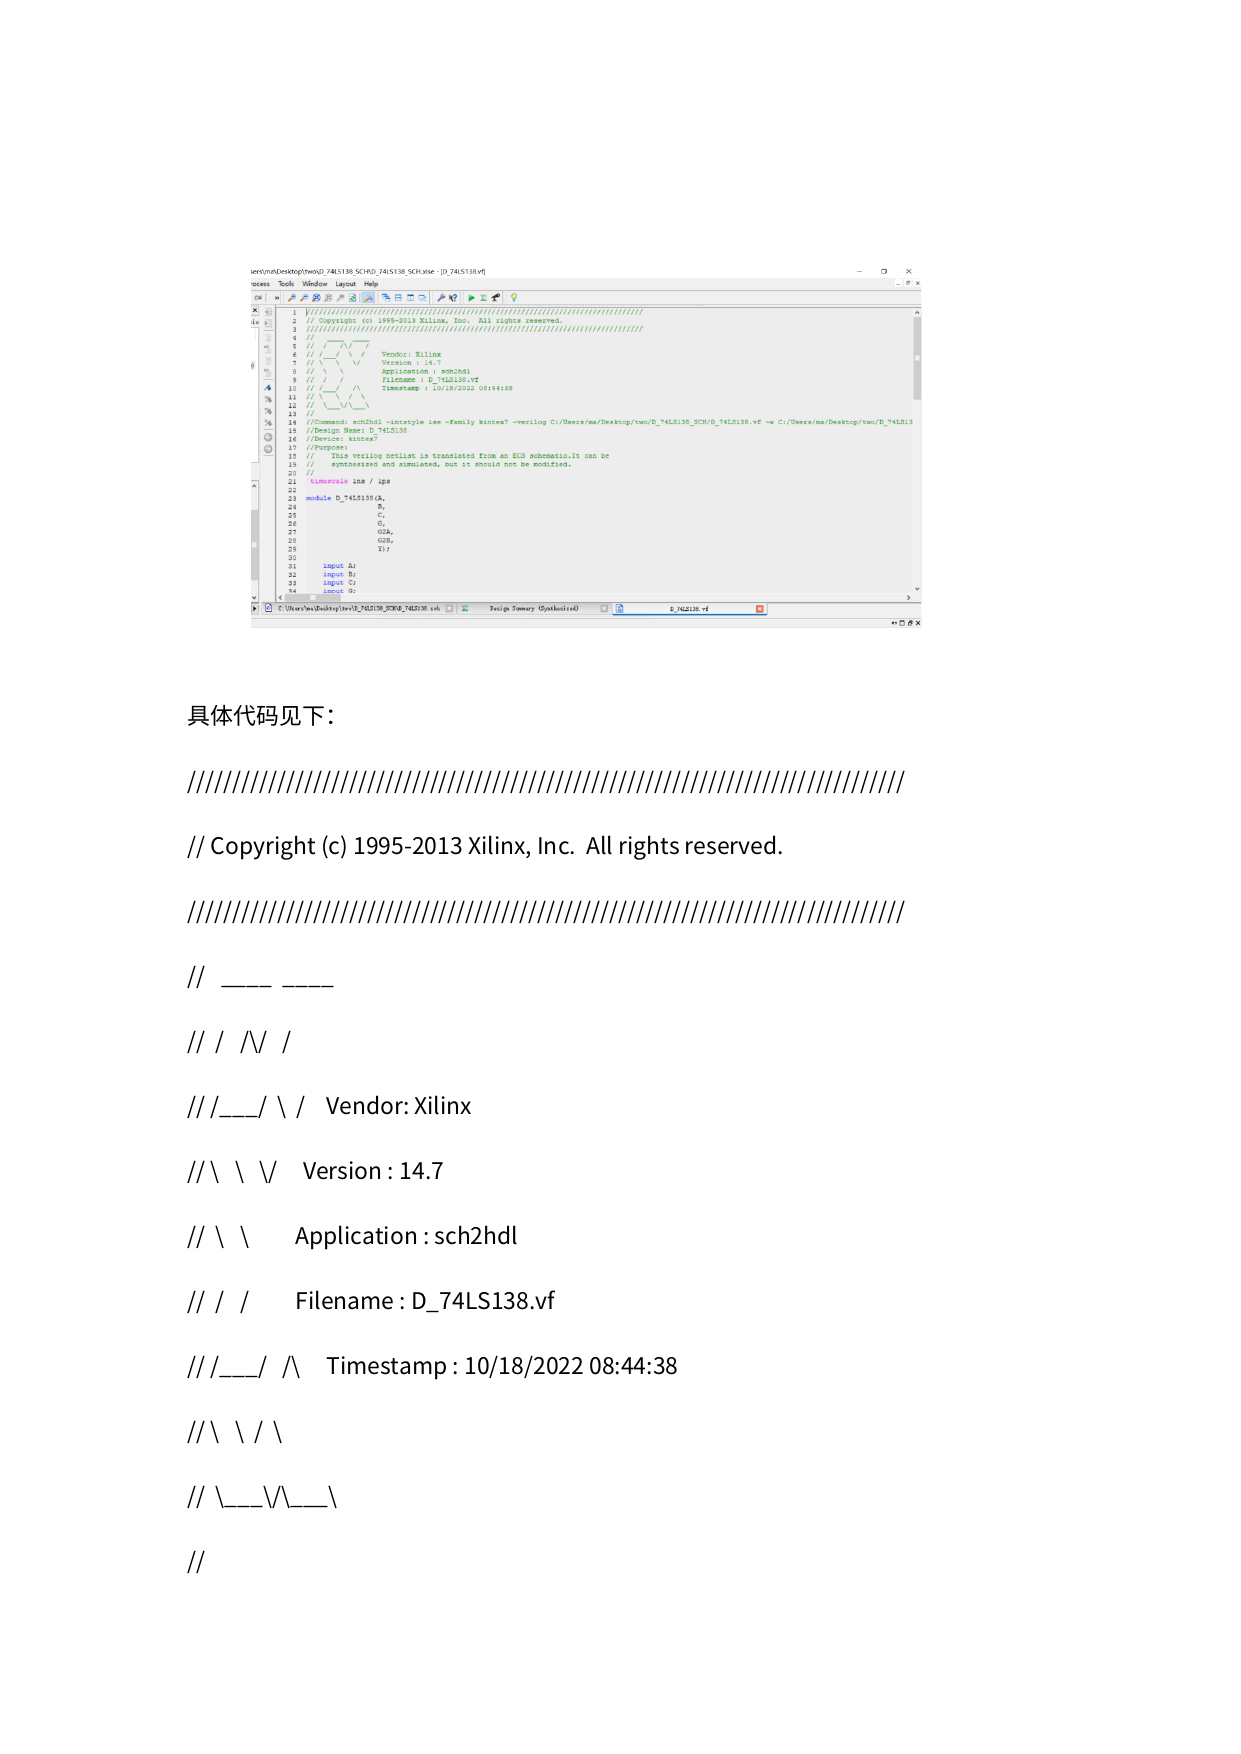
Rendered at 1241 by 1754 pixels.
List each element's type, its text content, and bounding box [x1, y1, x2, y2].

text //////////////////////////////////////////////////////////////////////////////// [187, 877, 1053, 942]
text // \ \ Application : sch2hdl [187, 1202, 1053, 1267]
text // /___/ \ / Vendor: Xilinx [187, 1072, 1053, 1137]
text 具体代码见下： [187, 682, 1053, 747]
text // / /\/ / [187, 1007, 1053, 1072]
text // \ \ \/ Version : 14.7 [187, 1137, 1053, 1202]
text //////////////////////////////////////////////////////////////////////////////// [187, 747, 1053, 812]
text // ____ ____ [187, 942, 1053, 1007]
text // / / Filename : D_74LS138.vf [187, 1267, 1053, 1332]
text // [187, 1527, 1053, 1592]
text // \___\/\___\ [187, 1462, 1053, 1527]
text // /___/ /\ Timestamp : 10/18/2022 08:44:38 [187, 1332, 1053, 1397]
picture [251, 265, 922, 628]
text // \ \ / \ [187, 1397, 1053, 1462]
text // Copyright (c) 1995-2013 Xilinx, Inc. All rights reserved. [187, 812, 1053, 877]
